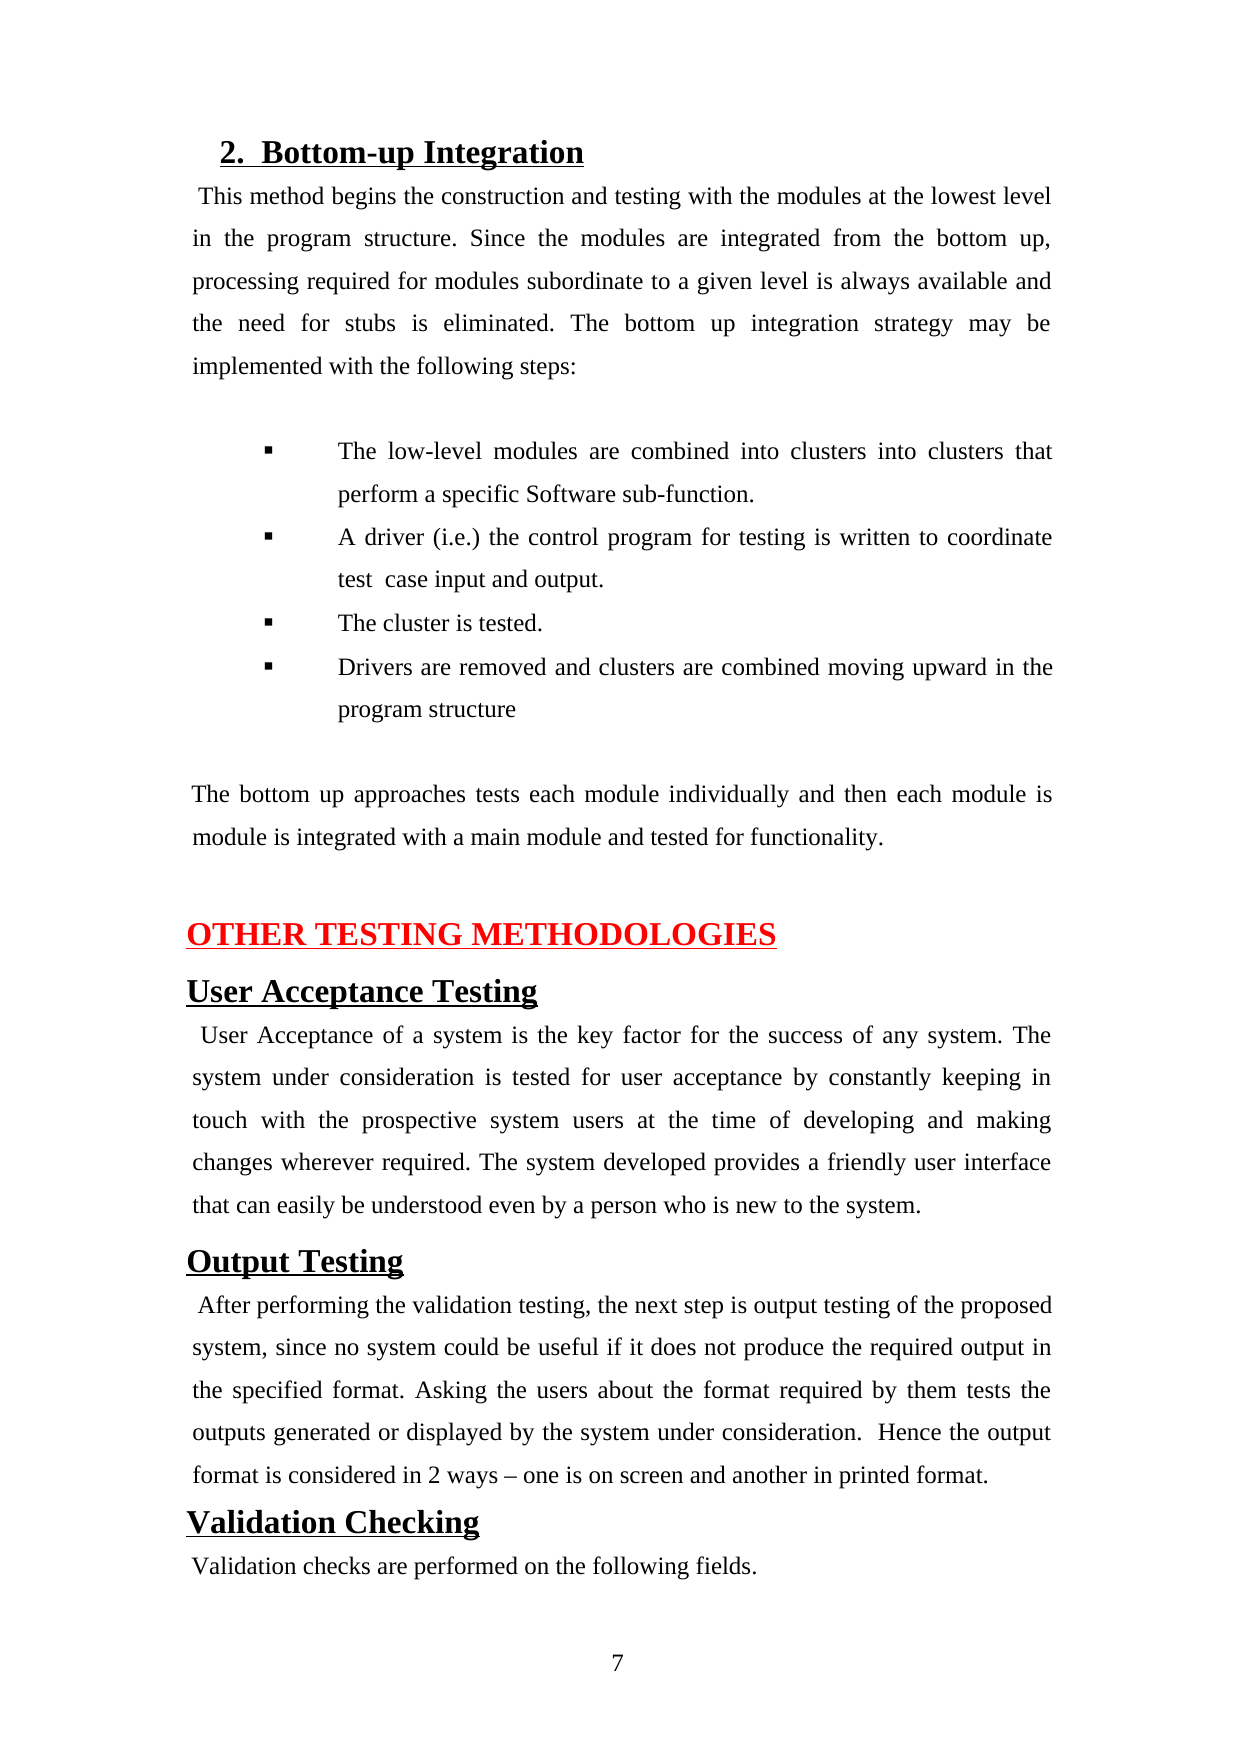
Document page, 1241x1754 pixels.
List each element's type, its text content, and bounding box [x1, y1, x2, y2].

subtitle 2. Bottom-up Integration [186, 132, 1054, 171]
list A driver (i.e.) the control program for testing is written to coordinate test case input and output. [263, 522, 1054, 593]
text This method begins the construction and testing with the modules at the lowest level in the program structure. Since the modules are integrated from the bottom up, processing required for modules subordinate to a given level is always available and the need for stubs is eliminated. The bottom up integration strategy may be implemented with the following steps: [191, 181, 1052, 379]
text User Acceptance of a system is the key factor for the success of any system. The system under consideration is tested for user acceptance by constantly keeping in touch with the prospective system users at the time of developing and making changes wherever required. The system developed provides a friendly user interface that can easily be understood even by a person who is new to the system. [191, 1020, 1052, 1219]
subtitle User Acceptance Testing [186, 971, 1054, 1010]
list The cluster is tested. [263, 608, 1054, 636]
text After performing the validation testing, the next step is output testing of the proposed system, since no system could be useful if it does not produce the required output in the specified format. Asking the users about the format required by them tests the outputs generated or displayed by the system under consideration. Hence the output format is considered in 2 ways – one is on screen and another in printed format. [191, 1290, 1053, 1489]
text Validation checks are performed on the following fields. [191, 1551, 996, 1580]
list Drivers are removed and clusters are combined moving upward in the program structure [263, 652, 1054, 723]
list The low-level modules are combined into clusters into clusters that perform a specific Software sub-function. [263, 436, 1054, 507]
text The bottom up approaches tests each module individually and then each module is module is integrated with a main module and tested for functionality. [191, 779, 1054, 850]
subtitle OTHER TESTING METHODOLOGIES [186, 914, 1054, 953]
subtitle Output Testing [186, 1241, 1054, 1280]
subtitle Validation Checking [186, 1502, 1054, 1541]
